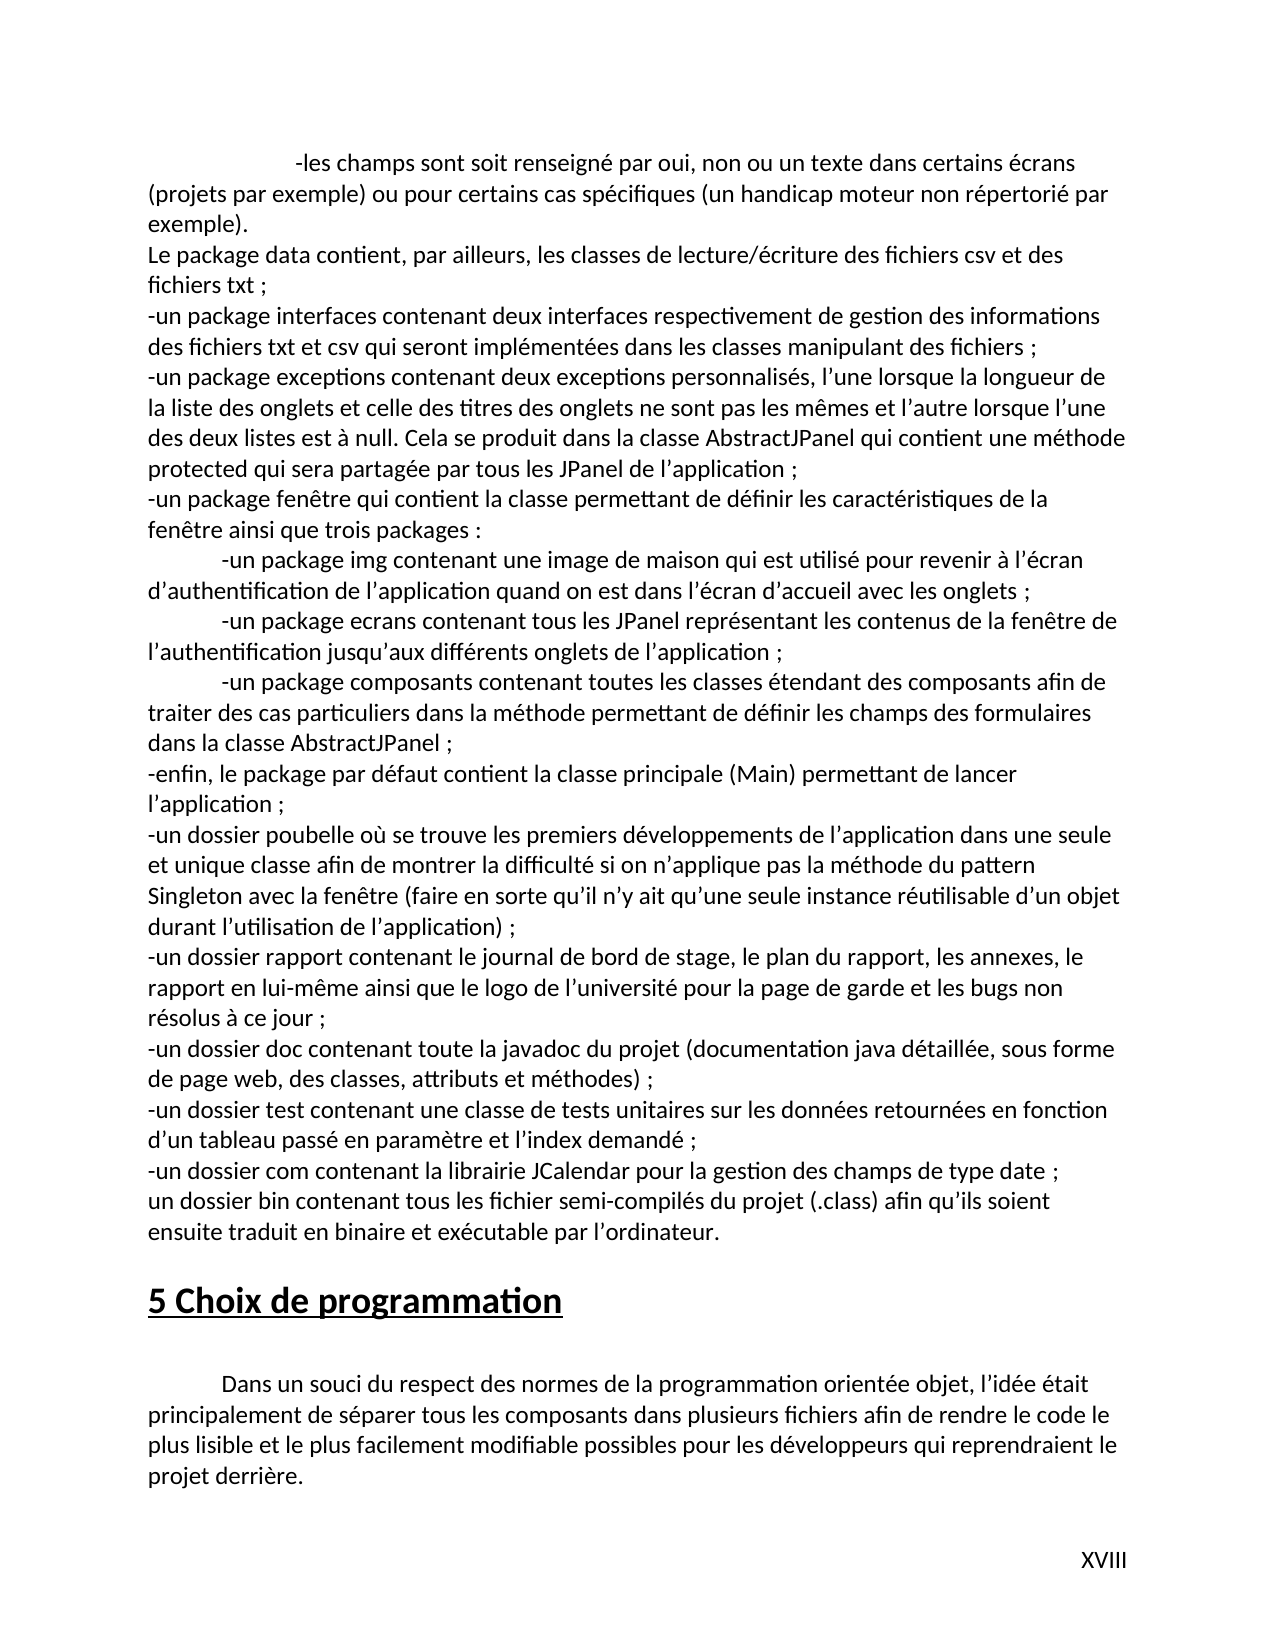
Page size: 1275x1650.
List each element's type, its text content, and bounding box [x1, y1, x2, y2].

text -un dossier rapport contenant le journal de bord de stage, le plan du rapport, les annexes, le rapport en lui-même ainsi que le logo de l’université pour la page de garde et les bugs non résolus à ce jour ; [148, 941, 1127, 1033]
text -un package composants contenant toutes les classes étendant des composants afin de traiter des cas particuliers dans la méthode permettant de définir les champs des formulaires dans la classe AbstractJPanel ; [148, 666, 1127, 758]
text un dossier bin contenant tous les fichier semi-compilés du projet (.class) afin qu’ils soient ensuite traduit en binaire et exécutable par l’ordinateur. [148, 1185, 1127, 1246]
text Dans un souci du respect des normes de la programmation orientée objet, l’idée était principalement de séparer tous les composants dans plusieurs fichiers afin de rendre le code le plus lisible et le plus facilement modifiable possibles pour les développeurs qui reprendraient le projet derrière. [148, 1368, 1127, 1491]
text -un package ecrans contenant tous les JPanel représentant les contenus de la fenêtre de l’authentification jusqu’aux différents onglets de l’application ; [148, 605, 1127, 666]
text -un package interfaces contenant deux interfaces respectivement de gestion des informations des fichiers txt et csv qui seront implémentées dans les classes manipulant des fichiers ; [148, 300, 1127, 361]
text -un dossier doc contenant toute la javadoc du projet (documentation java détaillée, sous forme de page web, des classes, attributs et méthodes) ; [148, 1033, 1127, 1094]
text -un dossier com contenant la librairie JCalendar pour la gestion des champs de type date ; [148, 1155, 1127, 1185]
text Le package data contient, par ailleurs, les classes de lecture/écriture des fichiers csv et des fichiers txt ; [148, 239, 1127, 300]
text -un package img contenant une image de maison qui est utilisé pour revenir à l’écran d’authentification de l’application quand on est dans l’écran d’accueil avec les onglets ; [148, 544, 1127, 605]
text -un package fenêtre qui contient la classe permettant de définir les caractéristiques de la fenêtre ainsi que trois packages : [148, 483, 1127, 544]
text -enfin, le package par défaut contient la classe principale (Main) permettant de lancer l’application ; [148, 758, 1127, 819]
text -un dossier poubelle où se trouve les premiers développements de l’application dans une seule et unique classe afin de montrer la difficulté si on n’applique pas la méthode du pattern Singleton avec la fenêtre (faire en sorte qu’il n’y ait qu’une seule instance réutilisable d’un objet durant l’utilisation de l’application) ; [148, 819, 1127, 941]
text -un dossier test contenant une classe de tests unitaires sur les données retournées en fonction d’un tableau passé en paramètre et l’index demandé ; [148, 1094, 1127, 1155]
text 5 Choix de programmation [148, 1277, 1127, 1323]
text -les champs sont soit renseigné par oui, non ou un texte dans certains écrans (projets par exemple) ou pour certains cas spécifiques (un handicap moteur non répertorié par exemple). [148, 148, 1127, 239]
text -un package exceptions contenant deux exceptions personnalisés, l’une lorsque la longueur de la liste des onglets et celle des titres des onglets ne sont pas les mêmes et l’autre lorsque l’une des deux listes est à null. Cela se produit dans la classe AbstractJPanel qui contient une méthode protected qui sera partagée par tous les JPanel de l’application ; [148, 361, 1127, 483]
